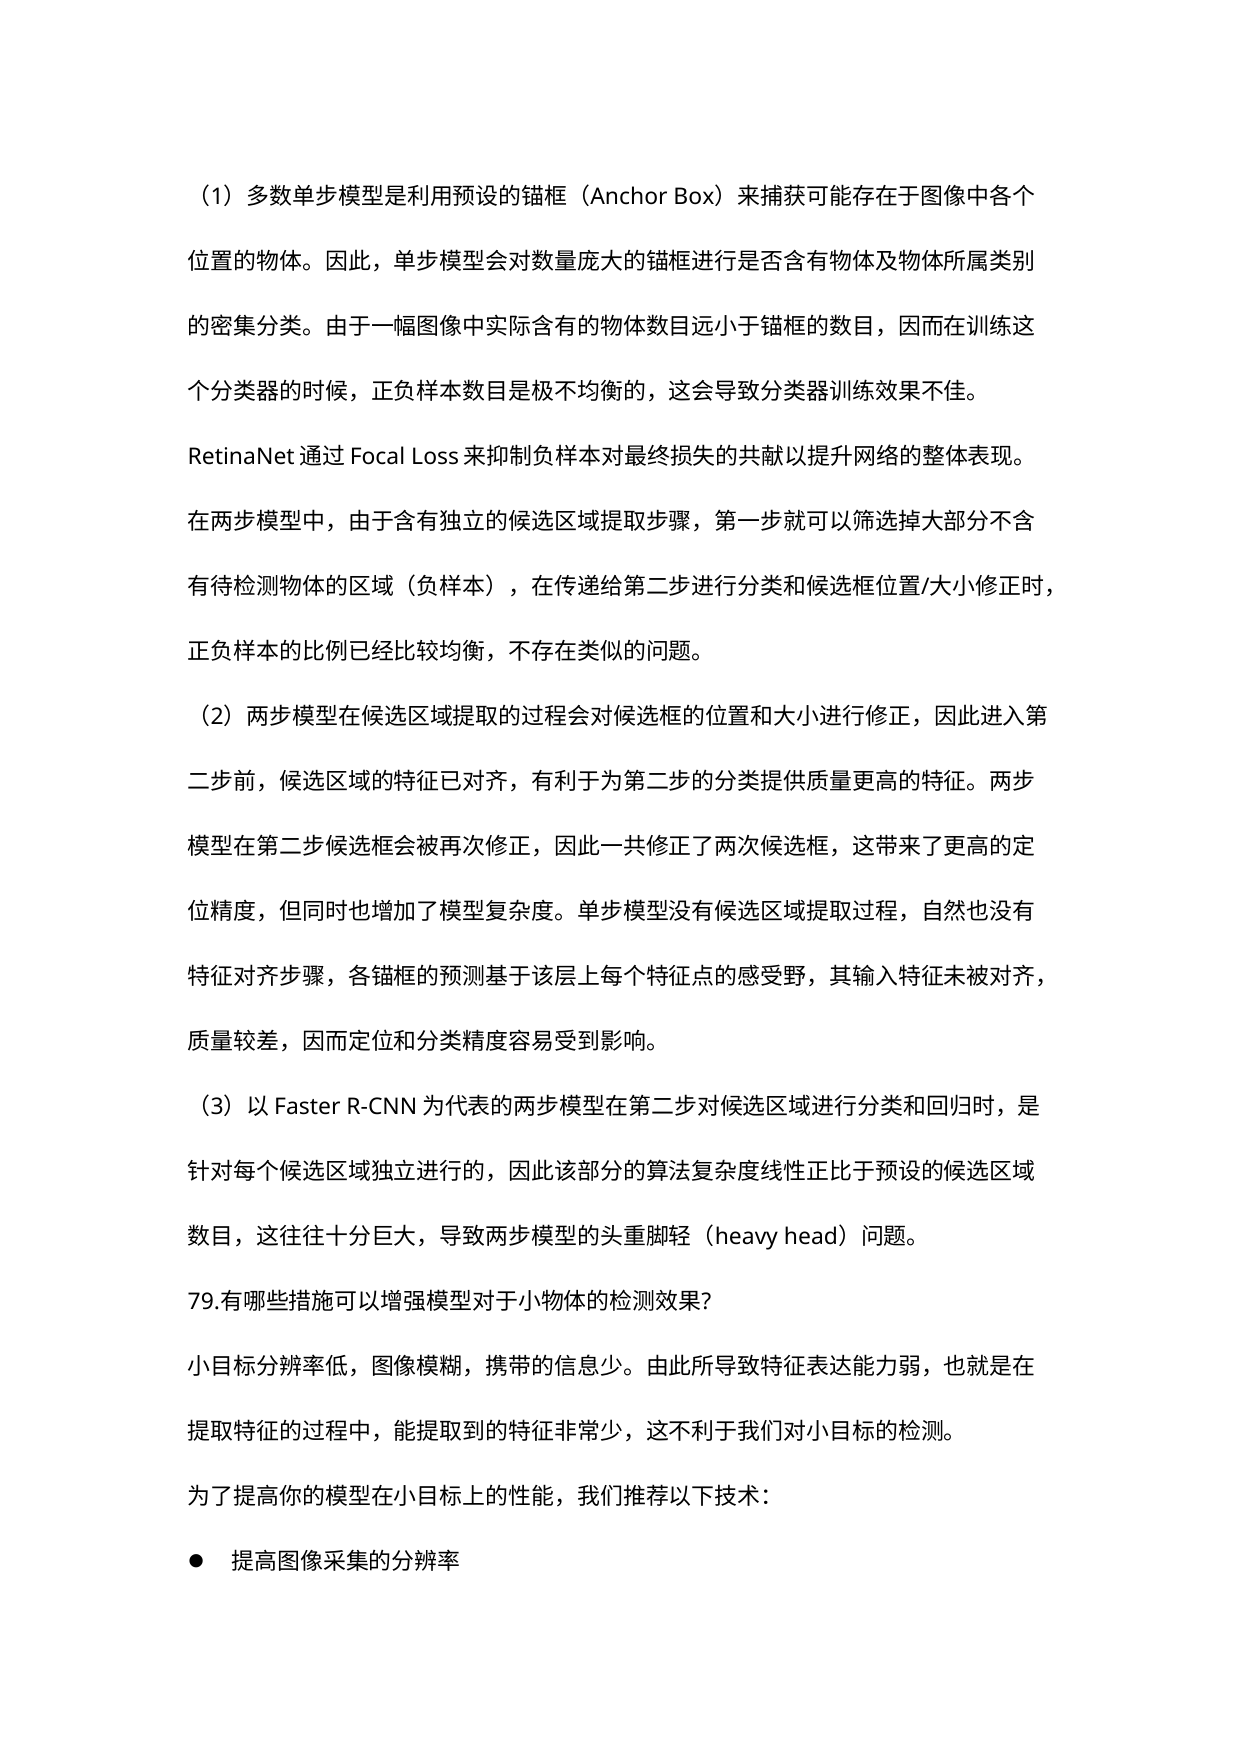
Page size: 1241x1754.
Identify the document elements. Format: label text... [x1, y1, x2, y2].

text 小目标分辨率低，图像模糊，携带的信息少。由此所导致特征表达能力弱，也就是在提取特征的过程中，能提取到的特征非常少，这不利于我们对小目标的检测。 [187, 1332, 1053, 1462]
list 提高图像采集的分辨率 [187, 1527, 1053, 1592]
text （2）两步模型在候选区域提取的过程会对候选框的位置和大小进行修正，因此进入第二步前，候选区域的特征已对齐，有利于为第二步的分类提供质量更高的特征。两步模型在第二步候选框会被再次修正，因此一共修正了两次候选框，这带来了更高的定位精度，但同时也增加了模型复杂度。单步模型没有候选区域提取过程，自然也没有特征对齐步骤，各锚框的预测基于该层上每个特征点的感受野，其输入特征未被对齐，质量较差，因而定位和分类精度容易受到影响。 [187, 682, 1053, 1072]
text 79.有哪些措施可以增强模型对于小物体的检测效果? [187, 1267, 1053, 1332]
text （3）以Faster R-CNN为代表的两步模型在第二步对候选区域进行分类和回归时，是针对每个候选区域独立进行的，因此该部分的算法复杂度线性正比于预设的候选区域数目，这往往十分巨大，导致两步模型的头重脚轻（heavy head）问题。 [187, 1072, 1053, 1267]
text （1）多数单步模型是利用预设的锚框（Anchor Box）来捕获可能存在于图像中各个位置的物体。因此，单步模型会对数量庞大的锚框进行是否含有物体及物体所属类别的密集分类。由于一幅图像中实际含有的物体数目远小于锚框的数目，因而在训练这个分类器的时候，正负样本数目是极不均衡的，这会导致分类器训练效果不佳。RetinaNet通过Focal Loss来抑制负样本对最终损失的共献以提升网络的整体表现。在两步模型中，由于含有独立的候选区域提取步骤，第一步就可以筛选掉大部分不含有待检测物体的区域（负样本），在传递给第二步进行分类和候选框位置/大小修正时，正负样本的比例已经比较均衡，不存在类似的问题。 [187, 162, 1053, 682]
text 为了提高你的模型在小目标上的性能，我们推荐以下技术： [187, 1462, 1053, 1527]
